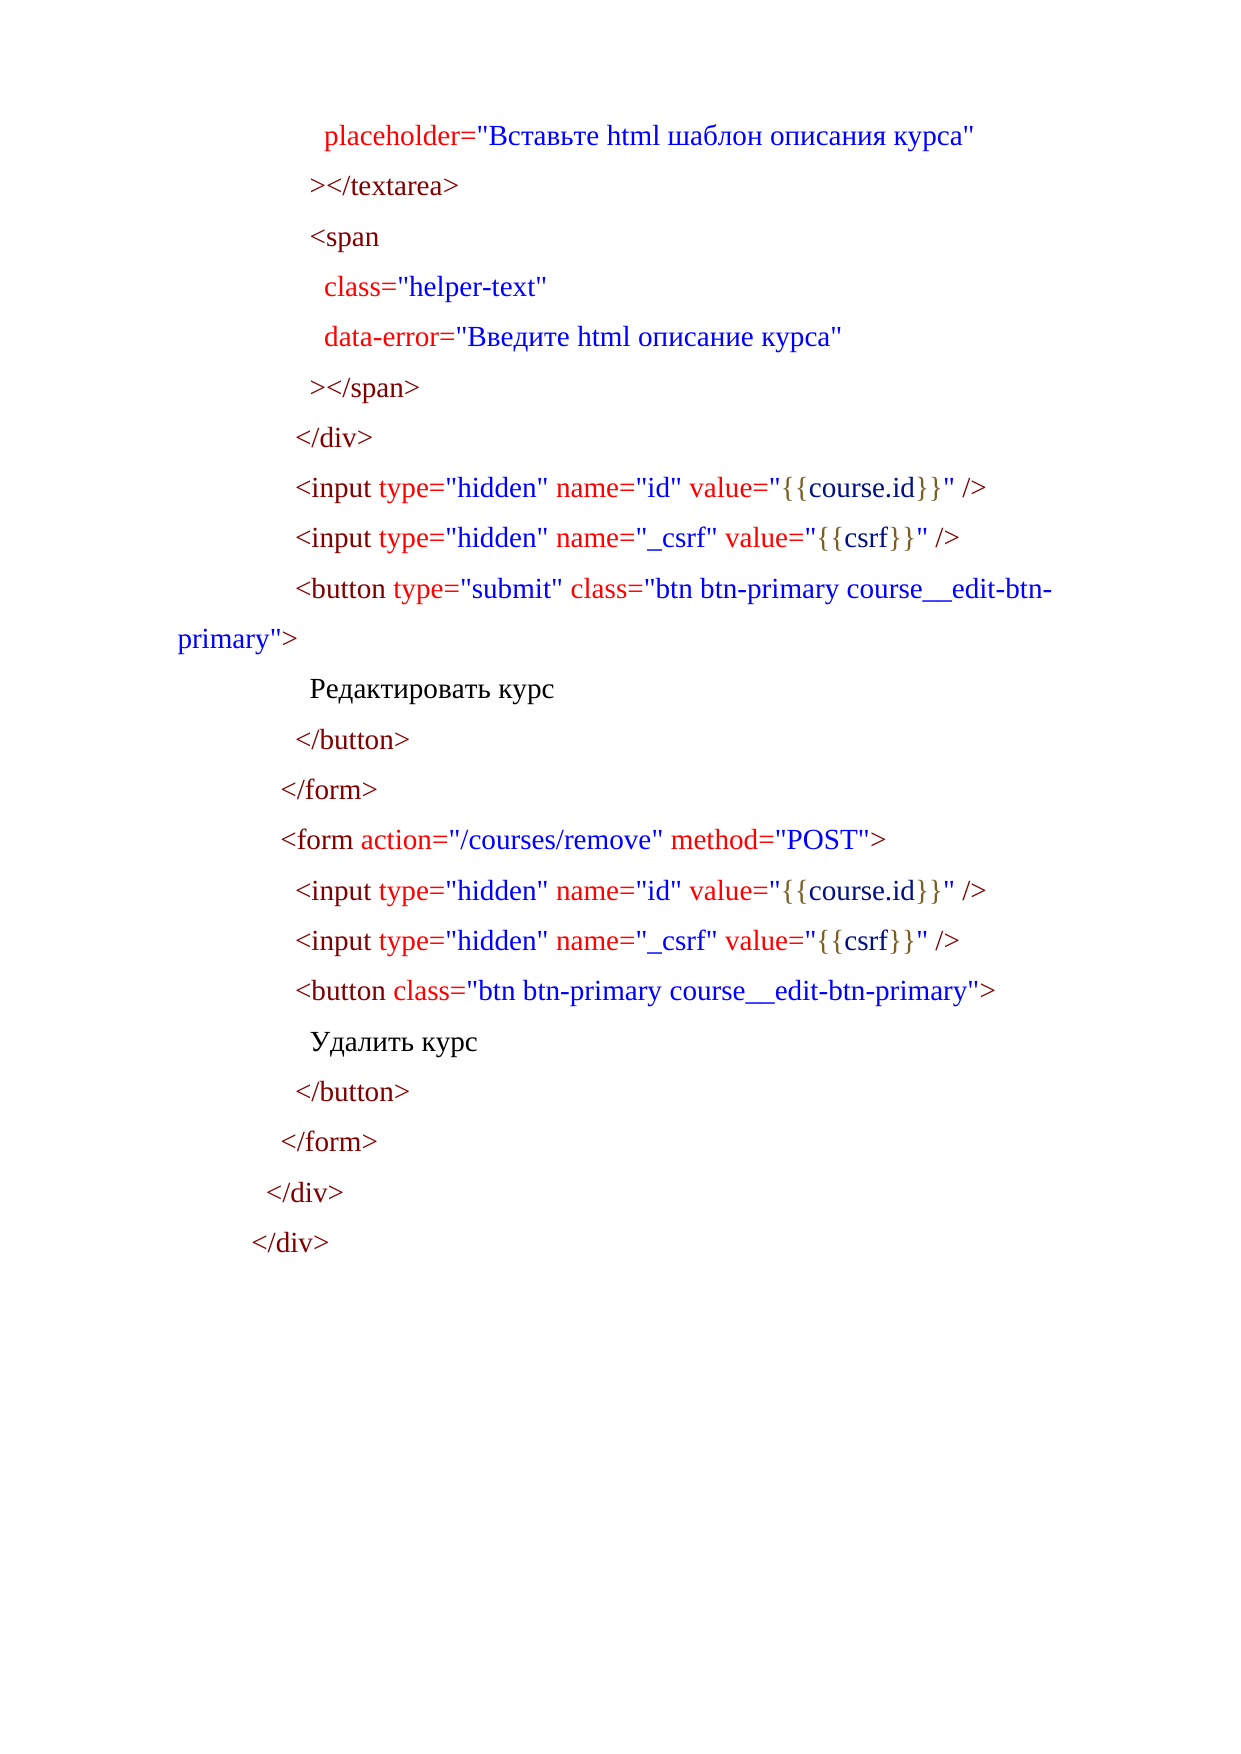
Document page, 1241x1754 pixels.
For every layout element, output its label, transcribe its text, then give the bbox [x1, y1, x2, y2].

text <button type="submit" class="btn btn-primary course__edit-btn-primary"> [177, 571, 1152, 655]
text </div> [177, 420, 1152, 453]
text <input type="hidden" name="_csrf" value="{{csrf}}" /> [177, 923, 1152, 957]
text </form> [177, 1124, 1152, 1158]
text <button class="btn btn-primary course__edit-btn-primary"> [177, 973, 1152, 1007]
text <form action="/courses/remove" method="POST"> [177, 822, 1152, 856]
text <span [177, 219, 1152, 252]
text </button> [177, 1074, 1152, 1108]
text <input type="hidden" name="_csrf" value="{{csrf}}" /> [177, 521, 1152, 554]
text placeholder="Вставьте html шаблон описания курса" [177, 118, 1152, 152]
text <input type="hidden" name="id" value="{{course.id}}" /> [177, 873, 1152, 906]
text class="helper-text" [177, 269, 1152, 303]
text ></textarea> [177, 168, 1152, 202]
text </button> [177, 722, 1152, 755]
text Удалить курс [177, 1024, 1152, 1057]
text Редактировать курс [177, 672, 1152, 705]
text data-error="Введите html описание курса" [177, 319, 1152, 353]
text ></span> [177, 370, 1152, 403]
text <input type="hidden" name="id" value="{{course.id}}" /> [177, 470, 1152, 504]
text </form> [177, 772, 1152, 806]
text </div> [177, 1225, 1152, 1258]
text </div> [177, 1175, 1152, 1208]
